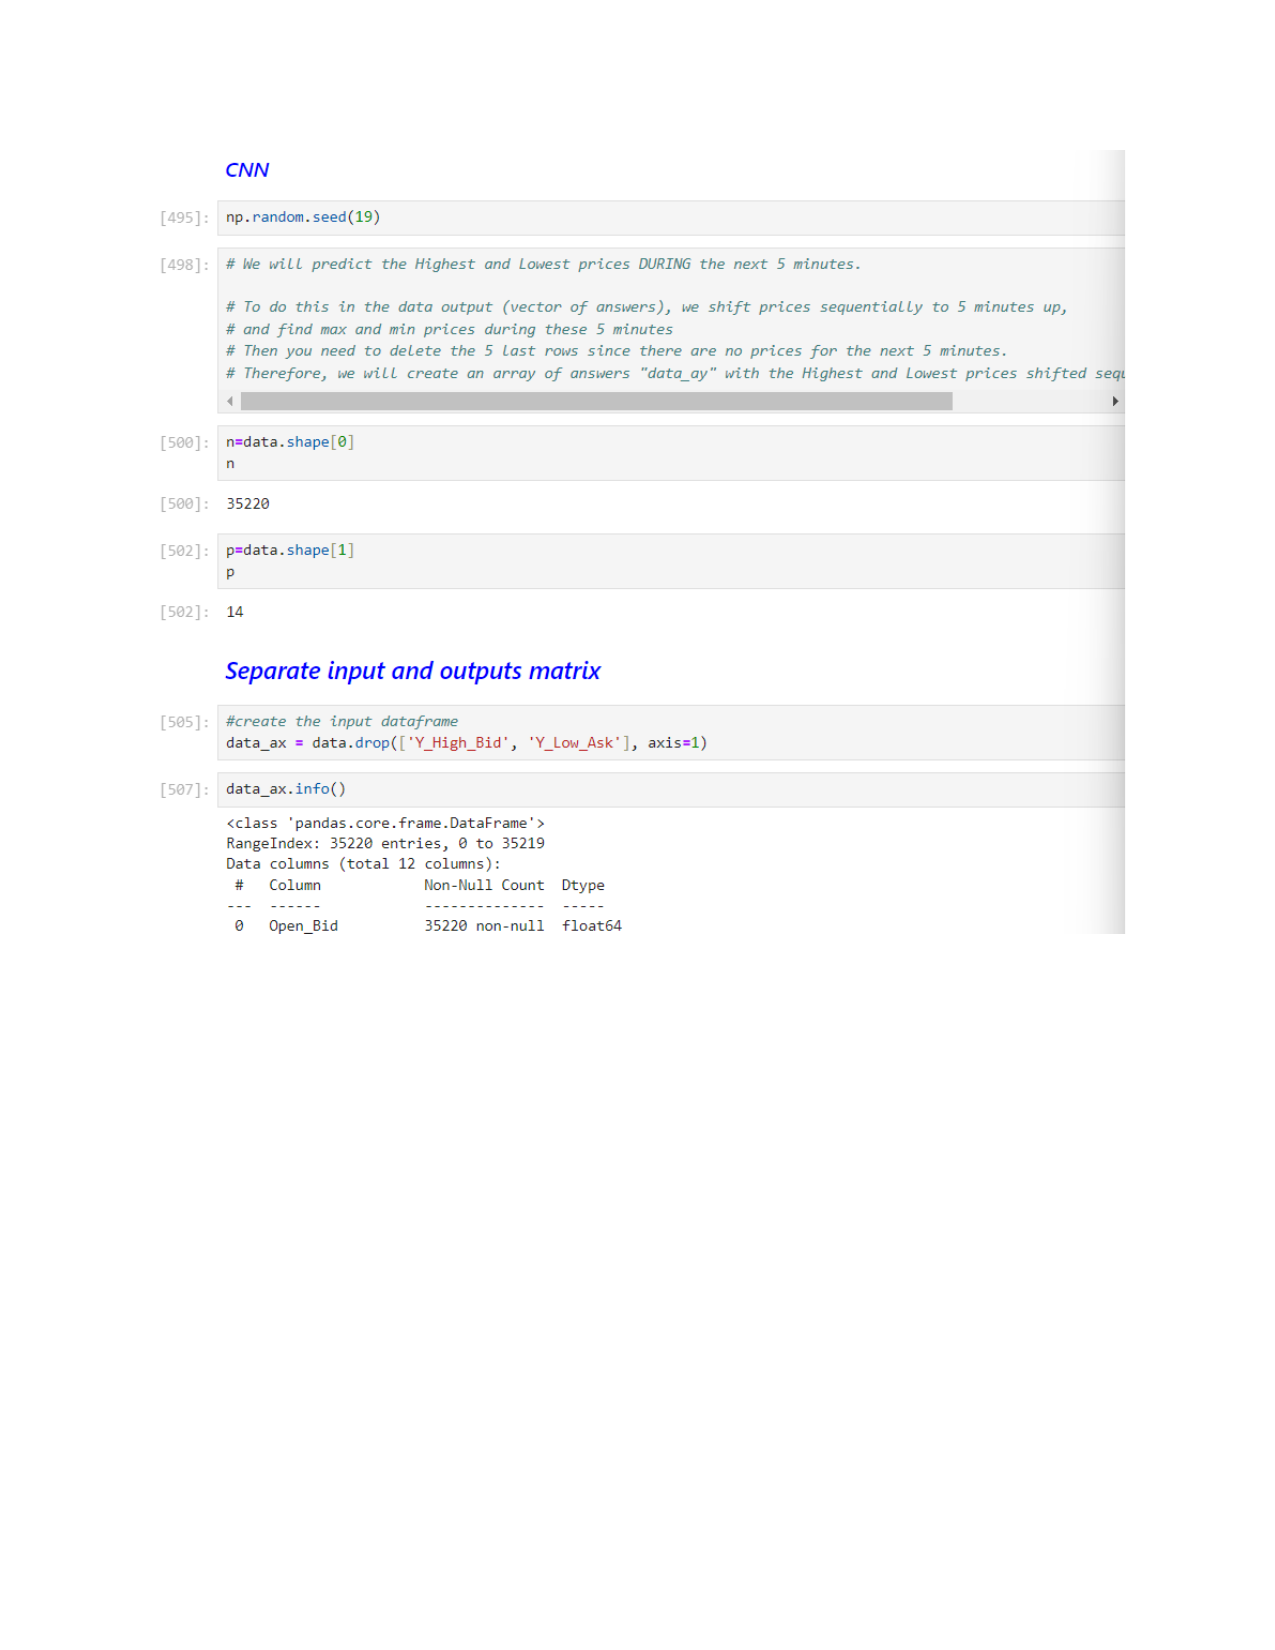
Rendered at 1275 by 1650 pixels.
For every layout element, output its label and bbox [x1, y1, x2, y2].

picture [150, 150, 1125, 934]
